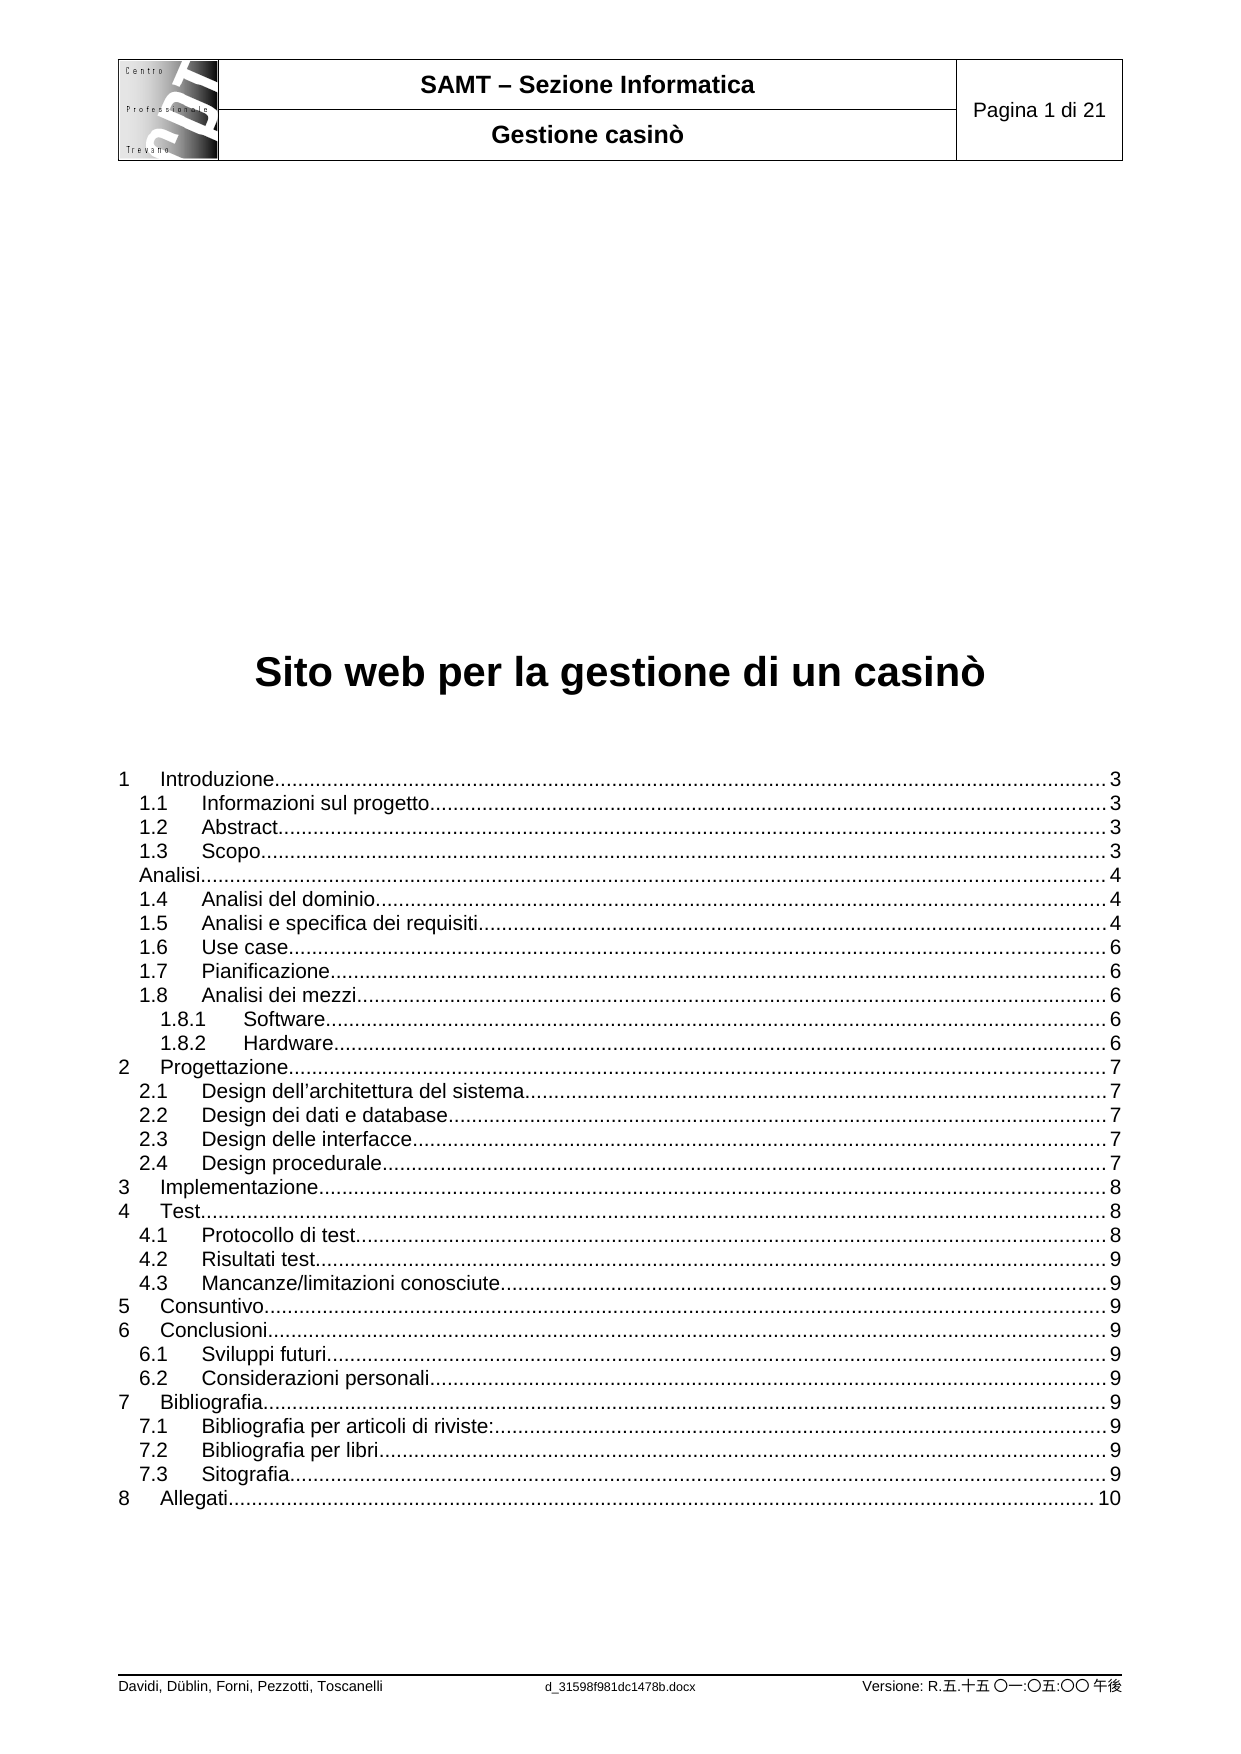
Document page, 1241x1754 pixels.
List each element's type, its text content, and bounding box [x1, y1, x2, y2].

text 7.3 Sitografia 9 [139, 1462, 1122, 1486]
text 1.1 Informazioni sul progetto 3 [139, 791, 1122, 815]
text 4 Test 8 [118, 1198, 1122, 1222]
text 5 Consuntivo 9 [118, 1294, 1122, 1318]
text 1.5 Analisi e specifica dei requisiti 4 [139, 911, 1122, 935]
text 2 Progettazione 7 [118, 1055, 1122, 1079]
text 8 Allegati 10 [118, 1486, 1122, 1510]
text 1.6 Use case 6 [139, 935, 1122, 959]
text 6 Conclusioni 9 [118, 1318, 1122, 1342]
picture [118, 60, 218, 159]
text 1.3 Scopo 3 [139, 839, 1122, 863]
text Sito web per la gestione di un casinò [118, 647, 1122, 695]
text 1.4 Analisi del dominio 4 [139, 887, 1122, 911]
text 2.3 Design delle interfacce 7 [139, 1127, 1122, 1151]
text 1.2 Abstract 3 [139, 815, 1122, 839]
text 6.1 Sviluppi futuri 9 [139, 1342, 1122, 1366]
text 2.1 Design dell’architettura del sistema 7 [139, 1079, 1122, 1103]
text 1.7 Pianificazione 6 [139, 959, 1122, 983]
text 3 Implementazione 8 [118, 1174, 1122, 1198]
text 2.2 Design dei dati e database 7 [139, 1103, 1122, 1127]
text 6.2 Considerazioni personali 9 [139, 1366, 1122, 1390]
text 1 Introduzione 3 [118, 767, 1122, 791]
text 7 Bibliografia 9 [118, 1390, 1122, 1414]
text 7.1 Bibliografia per articoli di riviste: 9 [139, 1414, 1122, 1438]
text 1.8.2 Hardware 6 [160, 1031, 1122, 1055]
text Analisi 4 [139, 863, 1122, 887]
text 4.2 Risultati test 9 [139, 1246, 1122, 1270]
text 1.8.1 Software 6 [160, 1007, 1122, 1031]
text 2.4 Design procedurale 7 [139, 1151, 1122, 1174]
text 7.2 Bibliografia per libri 9 [139, 1438, 1122, 1462]
text 1.8 Analisi dei mezzi 6 [139, 983, 1122, 1007]
text 4.1 Protocollo di test 8 [139, 1222, 1122, 1246]
text 4.3 Mancanze/limitazioni conosciute 9 [139, 1270, 1122, 1294]
